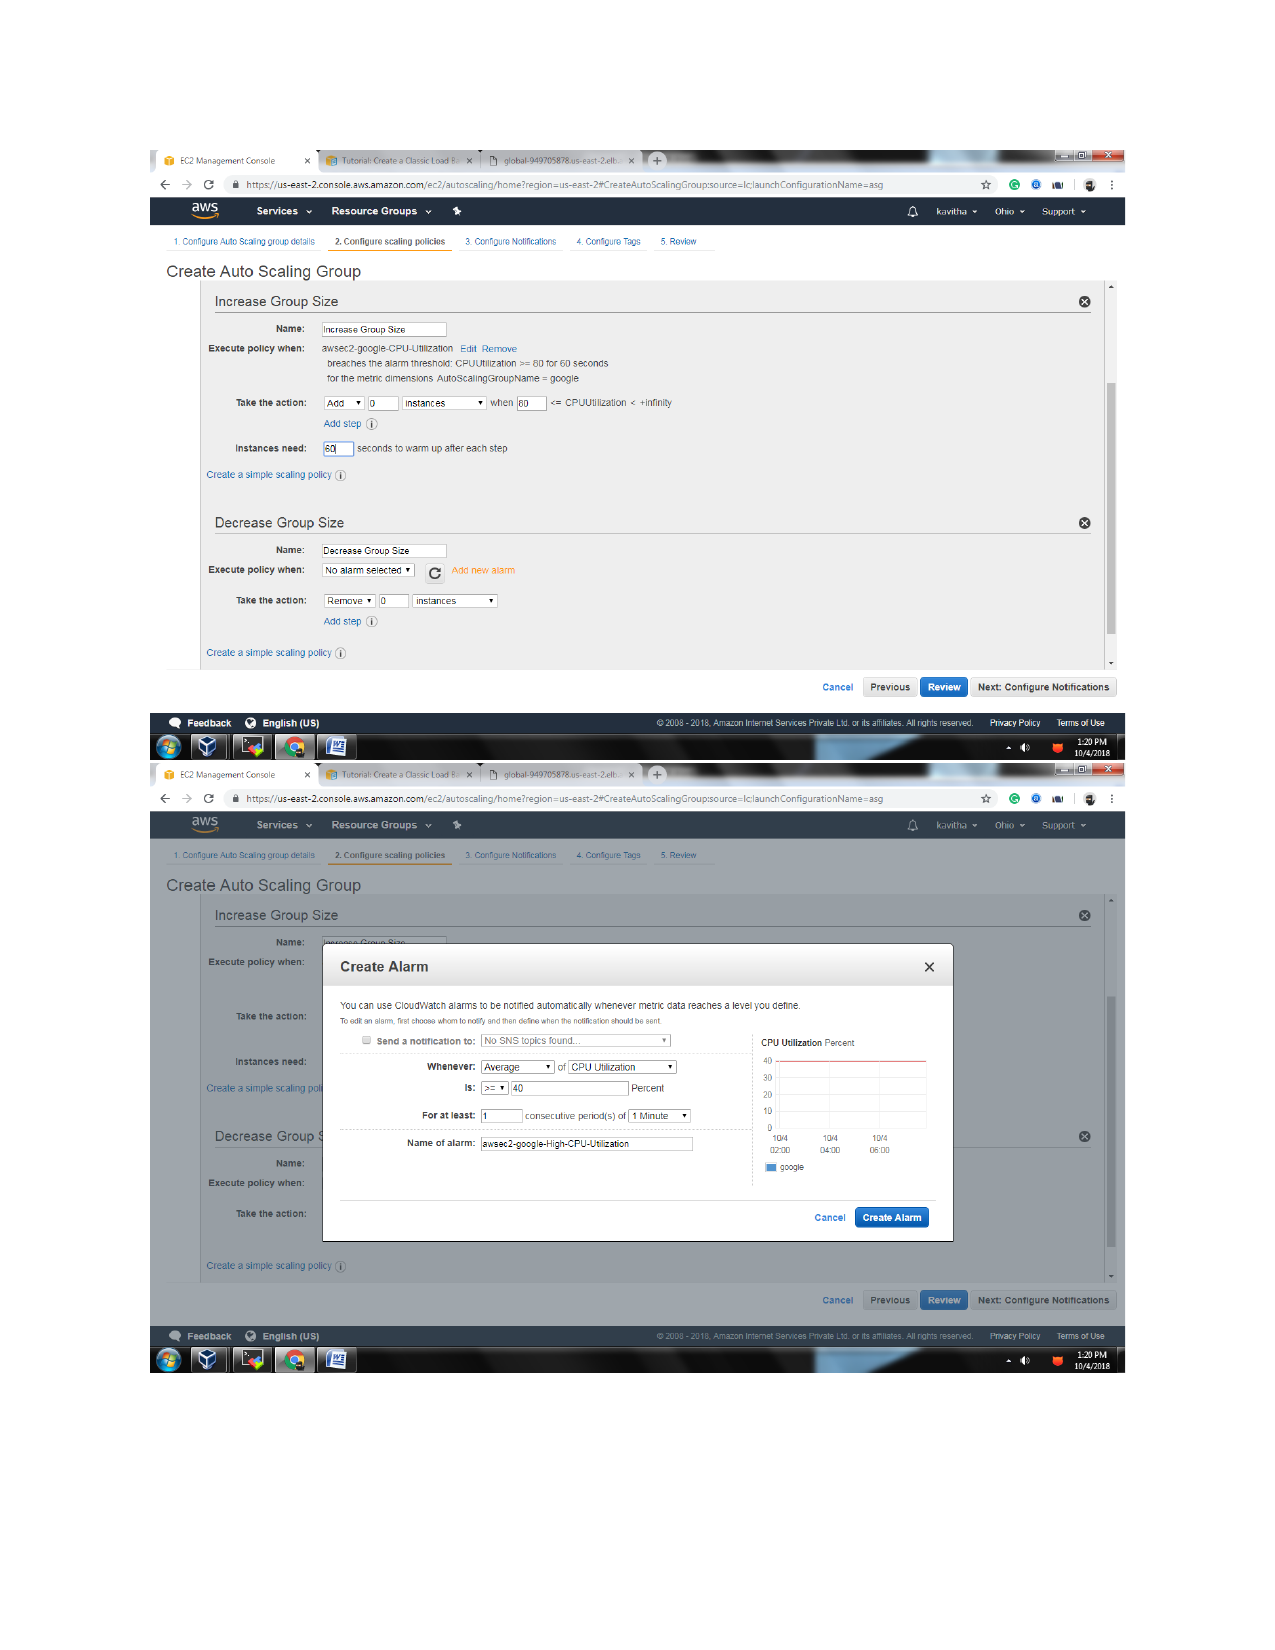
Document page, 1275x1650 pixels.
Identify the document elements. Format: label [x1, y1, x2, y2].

picture [150, 150, 1125, 760]
picture [150, 763, 1125, 1373]
